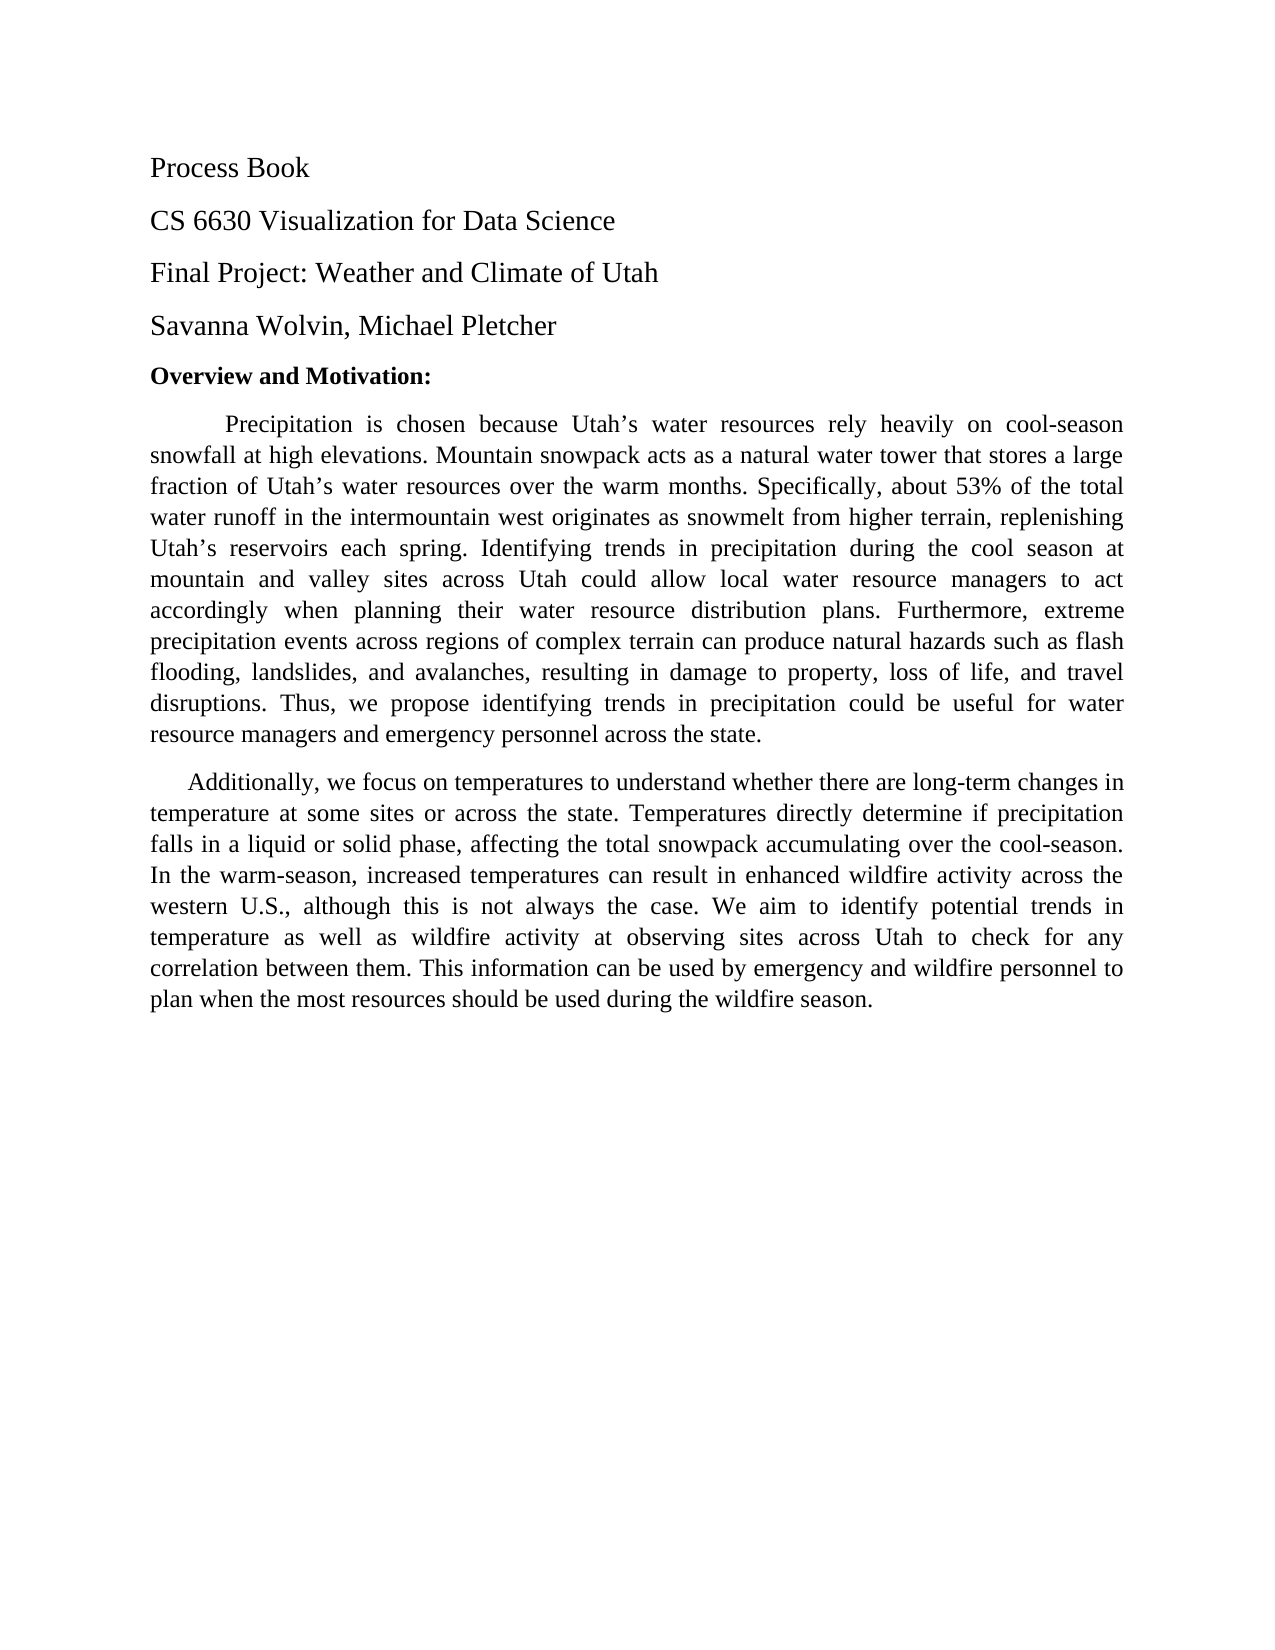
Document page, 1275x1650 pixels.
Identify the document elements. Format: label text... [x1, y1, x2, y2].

text Final Project: Weather and Climate of Utah [150, 256, 1125, 289]
text Additionally, we focus on temperatures to understand whether there are long-term changes in temperature at some sites or across the state. Temperatures directly determine if precipitation falls in a liquid or solid phase, affecting the total snowpack accumulating over the cool-season. In the warm-season, increased temperatures can result in enhanced wildfire activity across the western U.S., although this is not always the case. We aim to identify potential trends in temperature as well as wildfire activity at observing sites across Utah to check for any correlation between them. This information can be used by emergency and wildfire personnel to plan when the most resources should be used during the wildfire season. [150, 767, 1125, 1013]
text Process Book [150, 150, 1125, 183]
text Savanna Wolvin, Michael Pletcher [150, 308, 1125, 342]
text CS 6630 Visualization for Data Science [150, 203, 1125, 236]
text Precipitation is chosen because Utah’s water resources rely heavily on cool-season snowfall at high elevations. Mountain snowpack acts as a natural water tower that stores a large fraction of Utah’s water resources over the warm months. Specifically, about 53% of the total water runoff in the intermountain west originates as snowmelt from higher terrain, replenishing Utah’s reservoirs each spring. Identifying trends in precipitation during the cool season at mountain and valley sites across Utah could allow local water resource managers to act accordingly when planning their water resource distribution plans. Furthermore, extreme precipitation events across regions of complex terrain can produce natural hazards such as flash flooding, landslides, and avalanches, resulting in damage to property, loss of life, and travel disruptions. Thus, we propose identifying trends in precipitation could be useful for water resource managers and emergency personnel across the state. [150, 409, 1125, 748]
text Overview and Motivation: [150, 361, 1125, 390]
